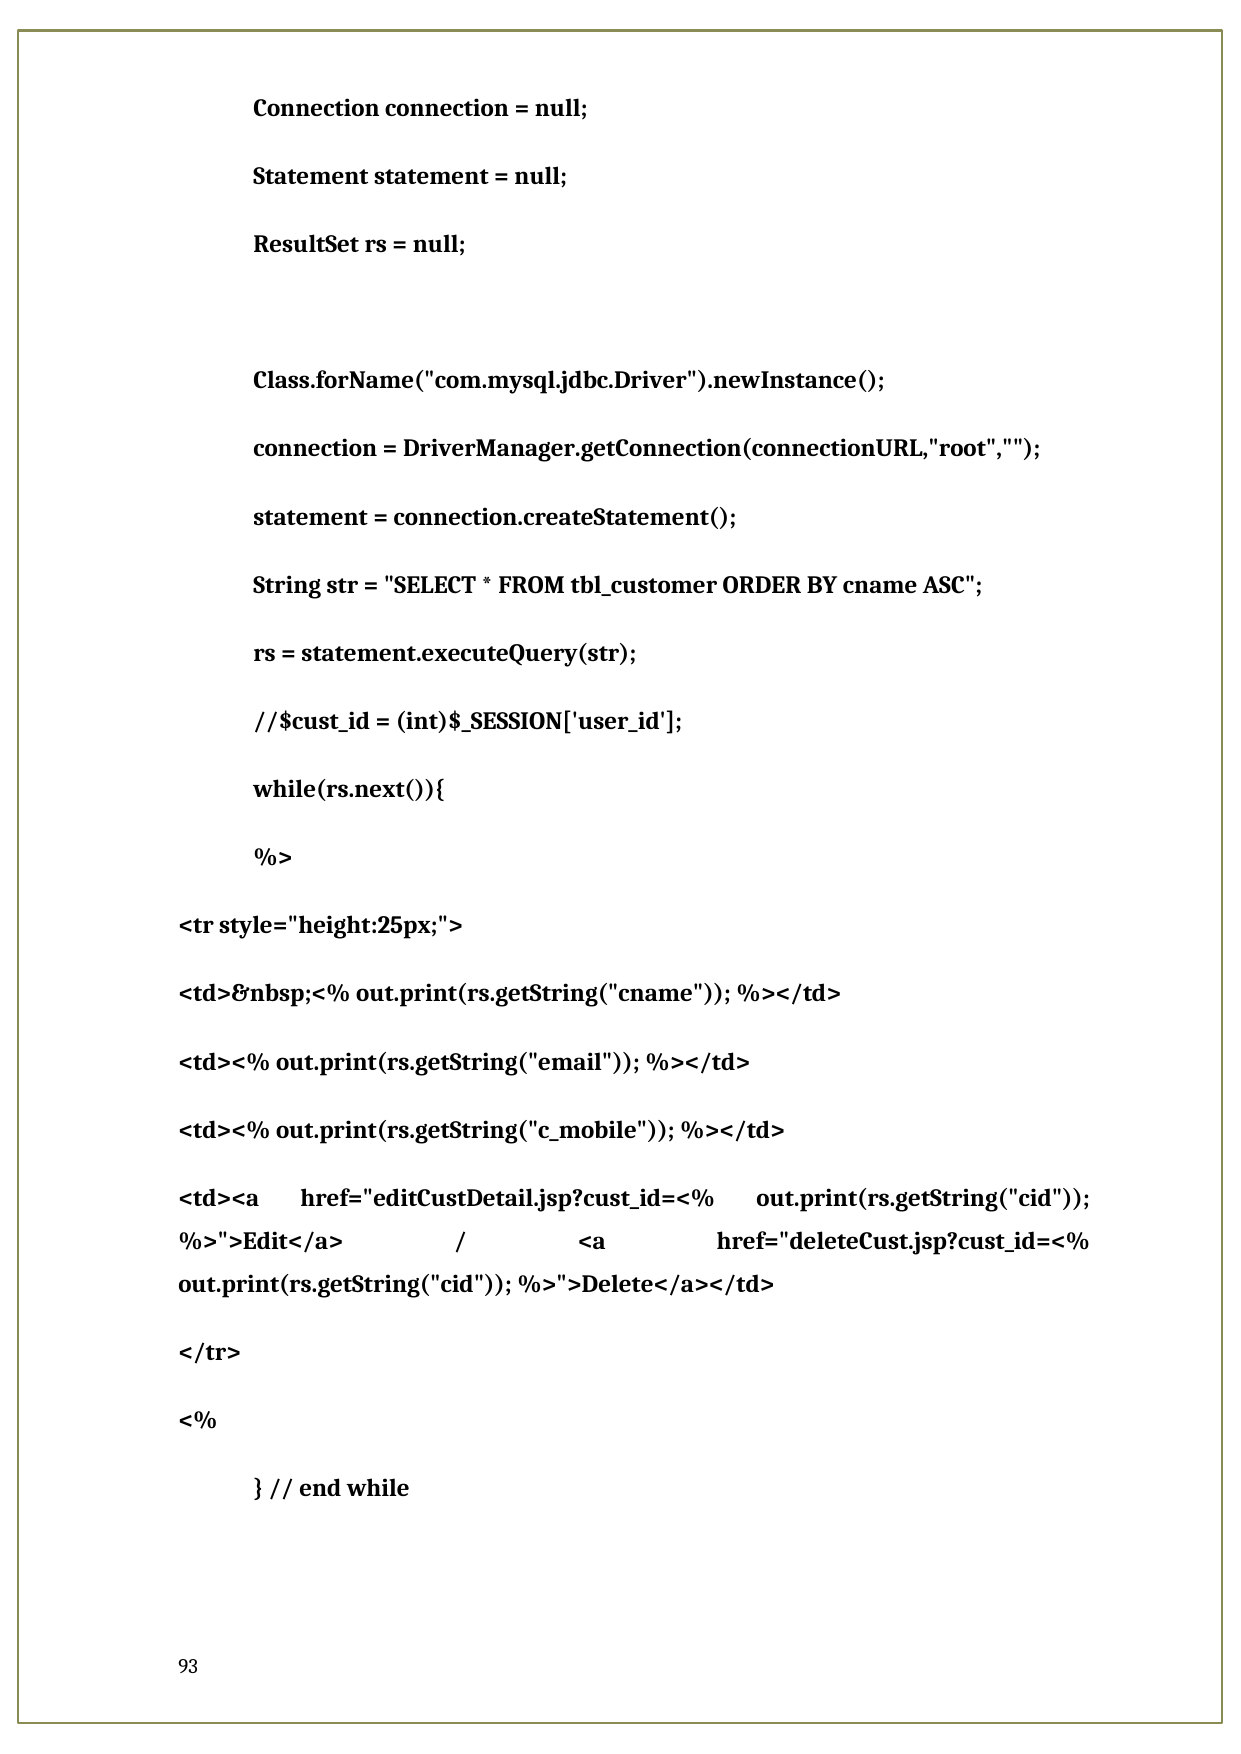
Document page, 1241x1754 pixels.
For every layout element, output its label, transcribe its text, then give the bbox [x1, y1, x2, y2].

text Class.forName("com.mysql.jdbc.Driver").newInstance(); [178, 366, 1090, 395]
text <tr style="height:25px;"> [178, 911, 1090, 940]
text Connection connection = null; [178, 94, 1090, 122]
text <% [178, 1406, 1090, 1435]
text <td><% out.print(rs.getString("c_mobile")); %></td> [178, 1116, 1090, 1144]
text <td><a href="editCustDetail.jsp?cust_id=<% out.print(rs.getString("cid")); %>">Edit</a> / <a href="deleteCust.jsp?cust_id=<% out.print(rs.getString("cid")); %>">Delete</a></td> [178, 1184, 1090, 1299]
text Statement statement = null; [178, 162, 1090, 191]
text <td><% out.print(rs.getString("email")); %></td> [178, 1047, 1090, 1076]
text %> [178, 843, 1090, 872]
text ResultSet rs = null; [178, 230, 1090, 259]
text </tr> [178, 1338, 1090, 1367]
text //$cust_id = (int)$_SESSION['user_id']; [178, 707, 1090, 736]
text while(rs.next()){ [178, 775, 1090, 804]
text } // end while [178, 1474, 1090, 1503]
text rs = statement.executeQuery(str); [178, 639, 1090, 667]
text connection = DriverManager.getConnection(connectionURL,"root",""); [178, 434, 1090, 463]
text String str = "SELECT * FROM tbl_customer ORDER BY cname ASC"; [178, 571, 1090, 599]
text statement = connection.createStatement(); [178, 502, 1090, 531]
text <td>&nbsp;<% out.print(rs.getString("cname")); %></td> [178, 979, 1090, 1008]
